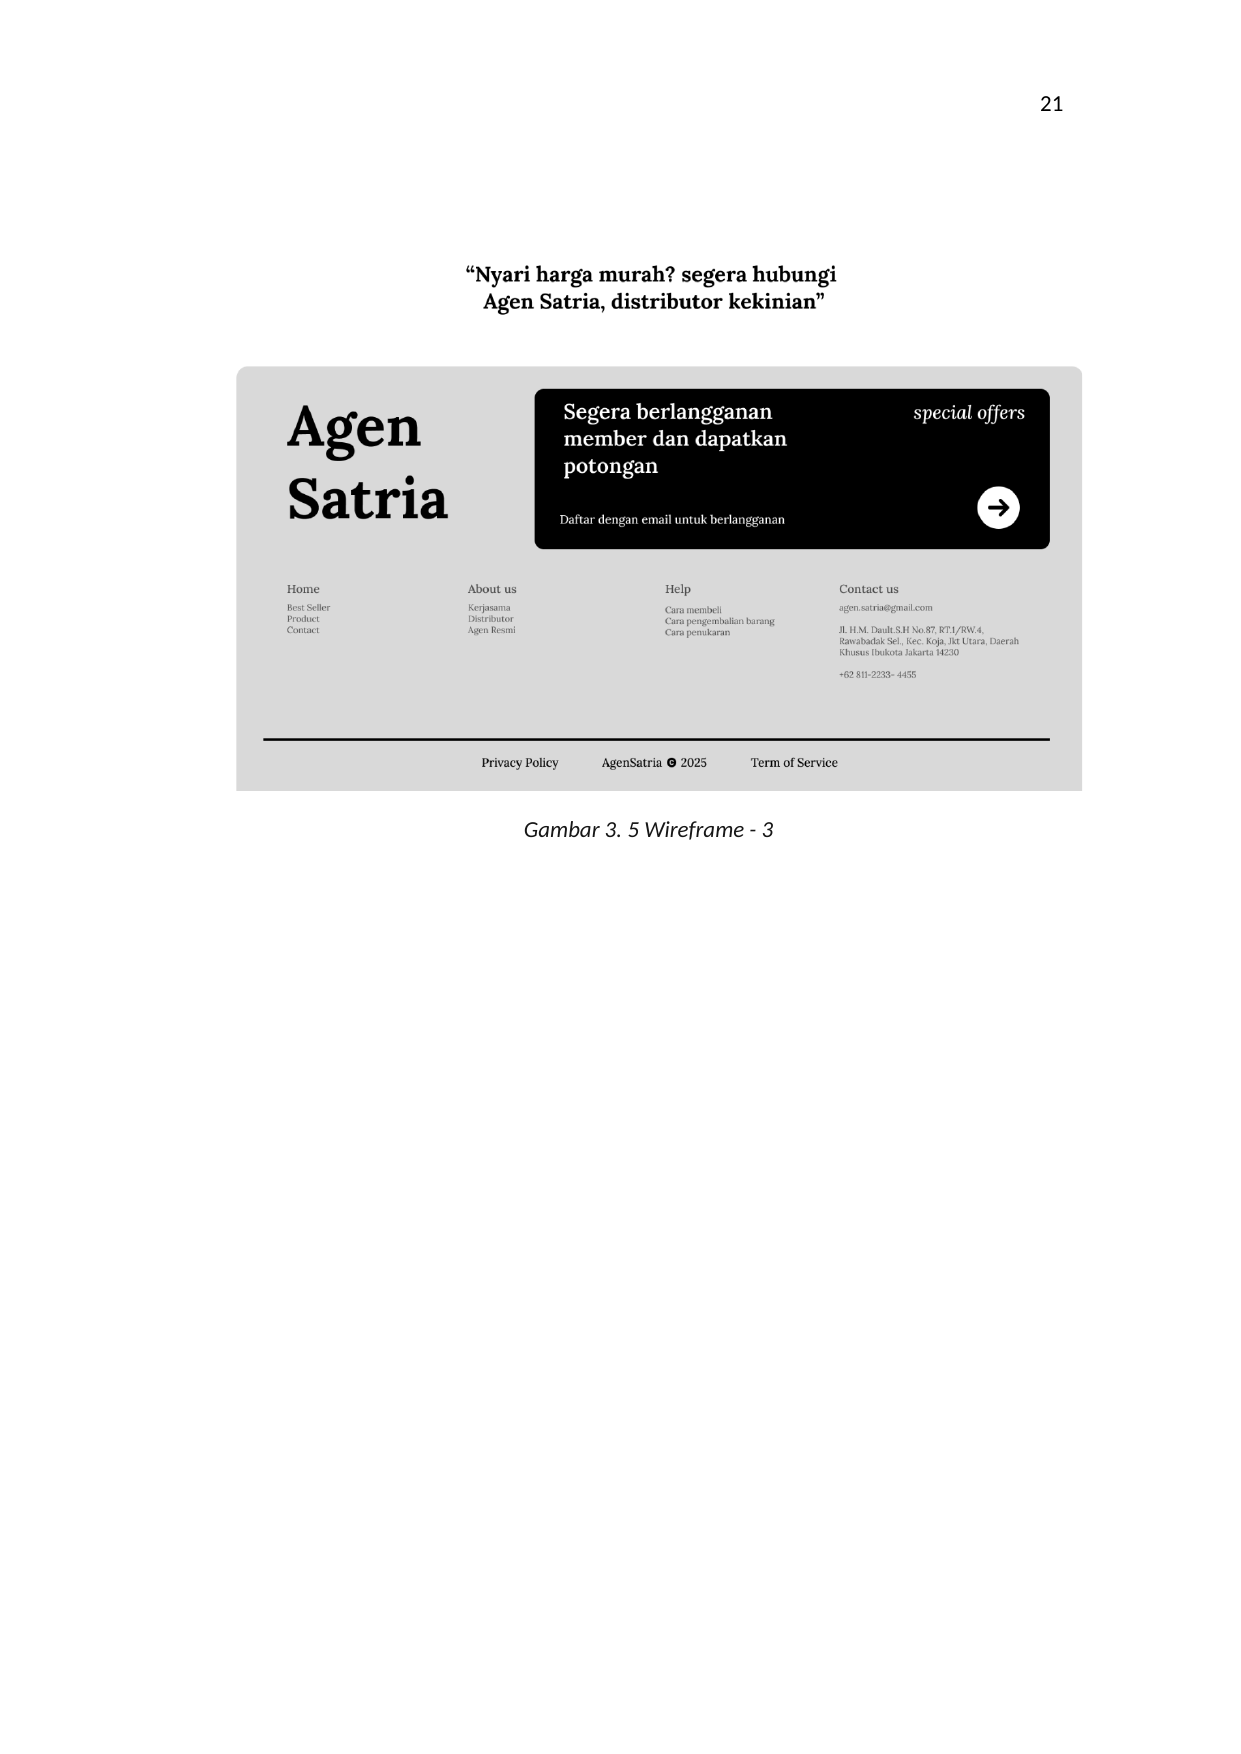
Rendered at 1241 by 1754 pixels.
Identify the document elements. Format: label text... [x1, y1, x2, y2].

text Gambar 3. 5 Wireframe - 3 [236, 815, 1063, 843]
picture [236, 236, 1083, 791]
